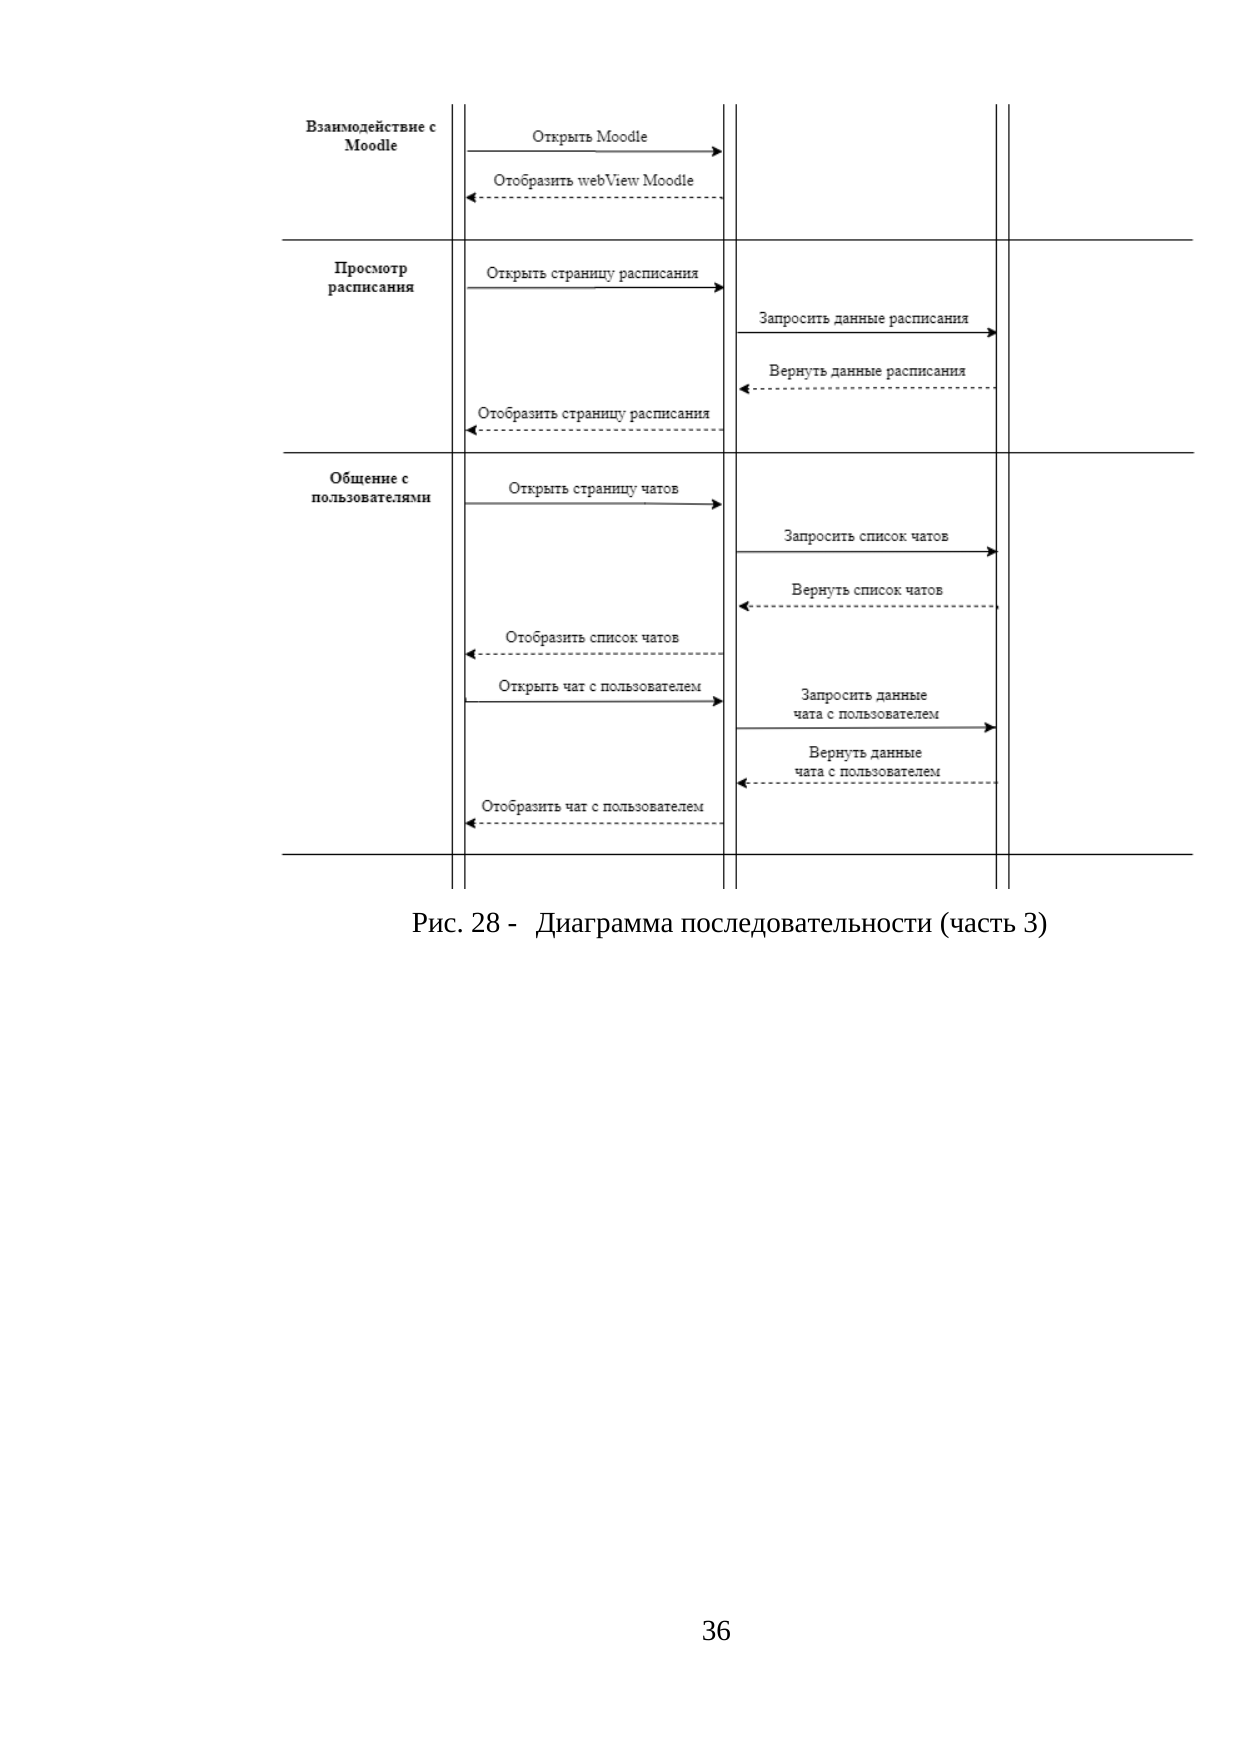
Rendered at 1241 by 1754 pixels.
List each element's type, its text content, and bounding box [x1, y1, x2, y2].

picture [278, 88, 1201, 889]
list Диаграмма последовательности (часть 3) [177, 905, 1181, 939]
